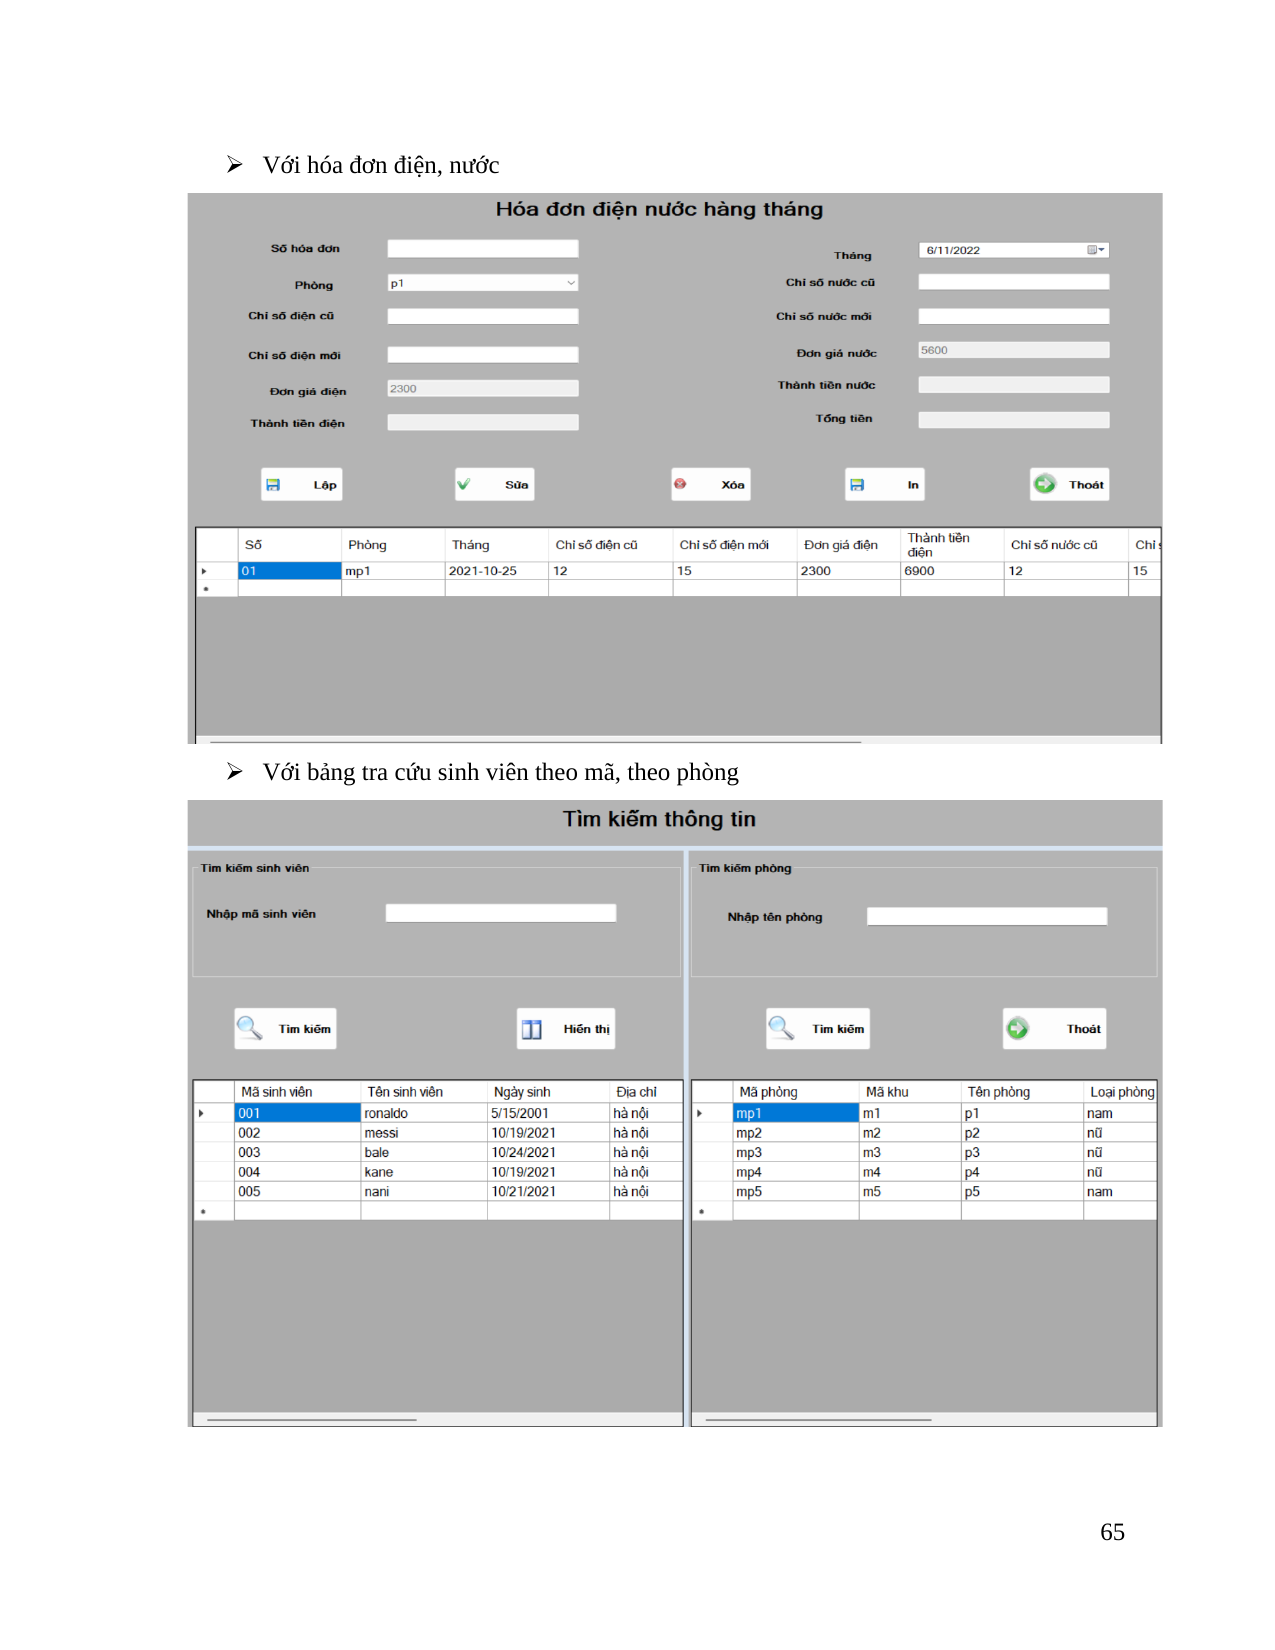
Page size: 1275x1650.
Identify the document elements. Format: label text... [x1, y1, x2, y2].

list Với hóa đơn điện, nước [225, 150, 1125, 179]
picture [187, 193, 1163, 744]
list Với bảng tra cứu sinh viên theo mã, theo phòng [225, 757, 1125, 786]
picture [187, 800, 1163, 1427]
